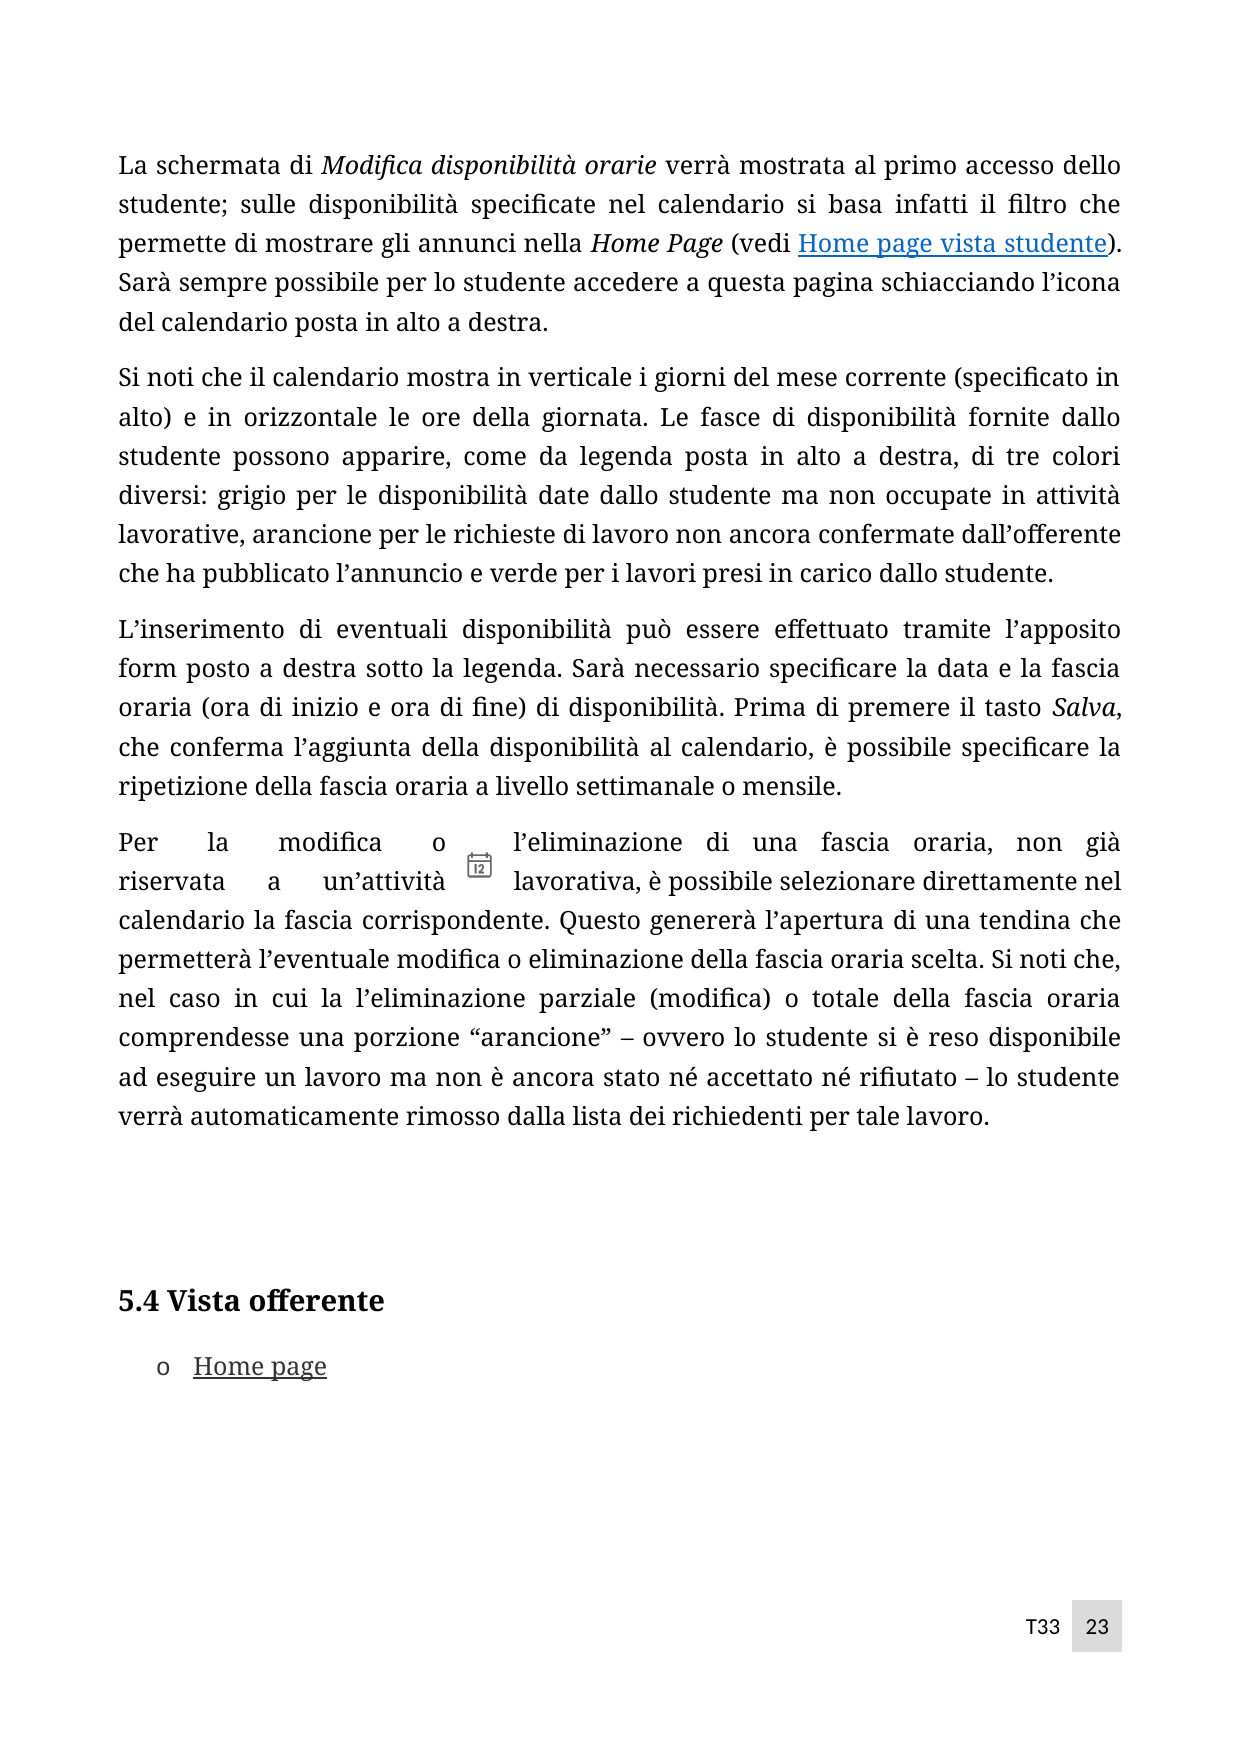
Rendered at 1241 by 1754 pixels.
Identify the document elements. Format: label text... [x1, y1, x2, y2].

text Si noti che il calendario mostra in verticale i giorni del mese corrente (specificato in alto) e in orizzontale le ore della giornata. Le fasce di disponibilità fornite dallo studente possono apparire, come da legenda posta in alto a destra, di tre colori diversi: grigio per le disponibilità date dallo studente ma non occupate in attività lavorative, arancione per le richieste di lavoro non ancora confermate dall’offerente che ha pubblicato l’annuncio e verde per i lavori presi in carico dallo studente. [118, 360, 1122, 590]
list Home page [156, 1348, 1122, 1383]
picture [465, 851, 495, 881]
text La schermata di Modifica disponibilità orarie verrà mostrata al primo accesso dello studente; sulle disponibilità specificate nel calendario si basa infatti il filtro che permette di mostrare gli annunci nella Home Page (vedi Home page vista studente). Sarà sempre possibile per lo studente accedere a questa pagina schiacciando l’icona del calendario posta in alto a destra. [118, 148, 1122, 338]
text Per la modifica o l’eliminazione di una fascia oraria, non già riservata a un’attività lavorativa, è possibile selezionare direttamente nel calendario la fascia corrispondente. Questo genererà l’apertura di una tendina che permetterà l’eventuale modifica o eliminazione della fascia oraria scelta. Si noti che, nel caso in cui la l’eliminazione parziale (modifica) o totale della fascia oraria comprendesse una porzione “arancione” – ovvero lo studente si è reso disponibile ad eseguire un lavoro ma non è ancora stato né accettato né rifiutato – lo studente verrà automaticamente rimosso dalla lista dei richiedenti per tale lavoro. [118, 824, 1122, 1132]
subtitle 5.4 Vista offerente [118, 1281, 1122, 1320]
text L’inserimento di eventuali disponibilità può essere effettuato tramite l’apposito form posto a destra sotto la legenda. Sarà necessario specificare la data e la fascia oraria (ora di inizio e ora di fine) di disponibilità. Prima di premere il tasto Salva, che conferma l’aggiunta della disponibilità al calendario, è possibile specificare la ripetizione della fascia oraria a livello settimanale o mensile. [118, 612, 1122, 802]
